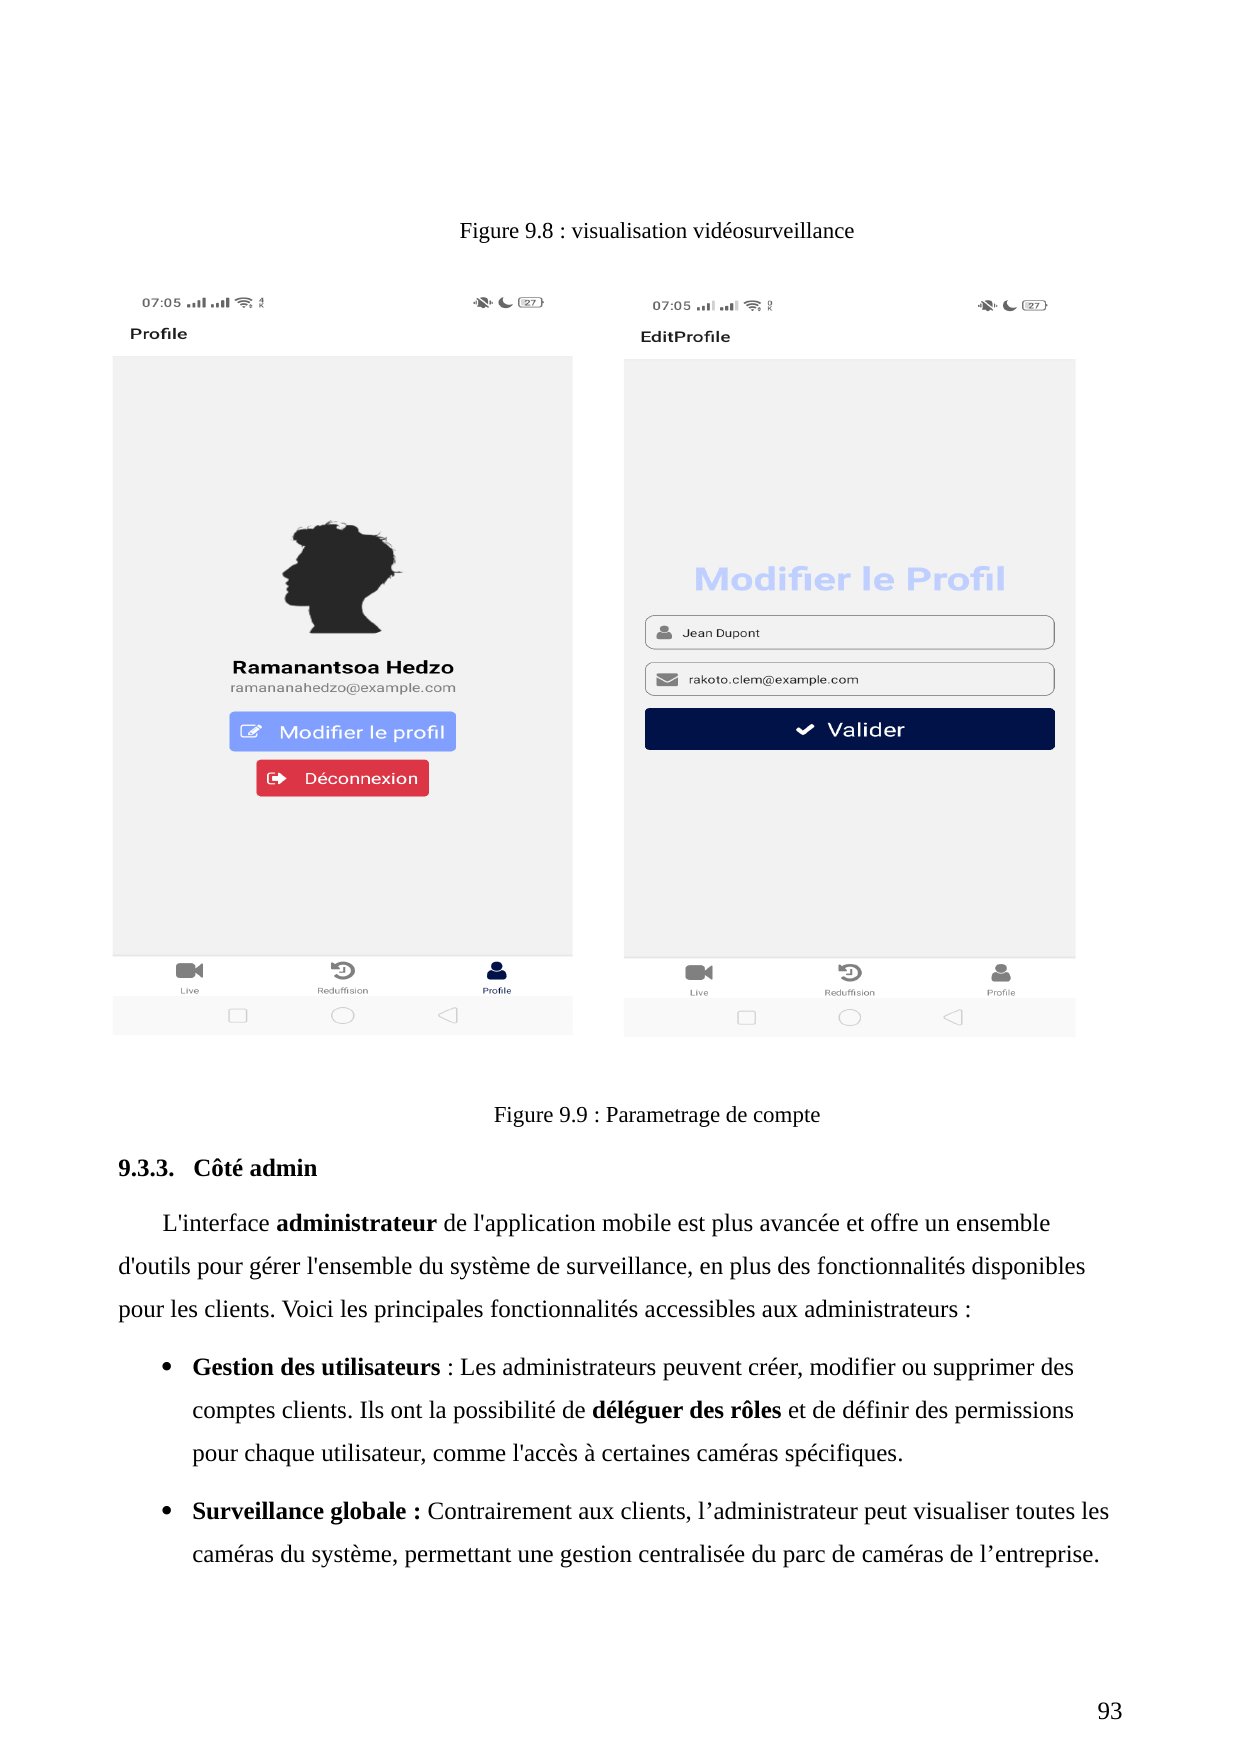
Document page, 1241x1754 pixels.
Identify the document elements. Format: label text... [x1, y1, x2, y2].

list Surveillance globale : Contrairement aux clients, l’administrateur peut visualiser toutes les caméras du système, permettant une gestion centralisée du parc de caméras de l’entreprise. [162, 1496, 1122, 1568]
list Gestion des utilisateurs : Les administrateurs peuvent créer, modifier ou supprimer des comptes clients. Ils ont la possibilité de déléguer des rôles et de définir des permissions pour chaque utilisateur, comme l'accès à certaines caméras spécifiques. [162, 1352, 1122, 1467]
picture [112, 285, 573, 1035]
subtitle Côté admin [118, 1153, 1122, 1181]
text L'interface administrateur de l'application mobile est plus avancée et offre un ensemble d'outils pour gérer l'ensemble du système de surveillance, en plus des fonctionnalités disponibles pour les clients. Voici les principales fonctionnalités accessibles aux administrateurs : [118, 1208, 1122, 1323]
text Figure 9.9 : Parametrage de compte [118, 1101, 1122, 1127]
picture [623, 288, 1076, 1037]
text Figure 9.8 : visualisation vidéosurveillance [118, 217, 1122, 243]
